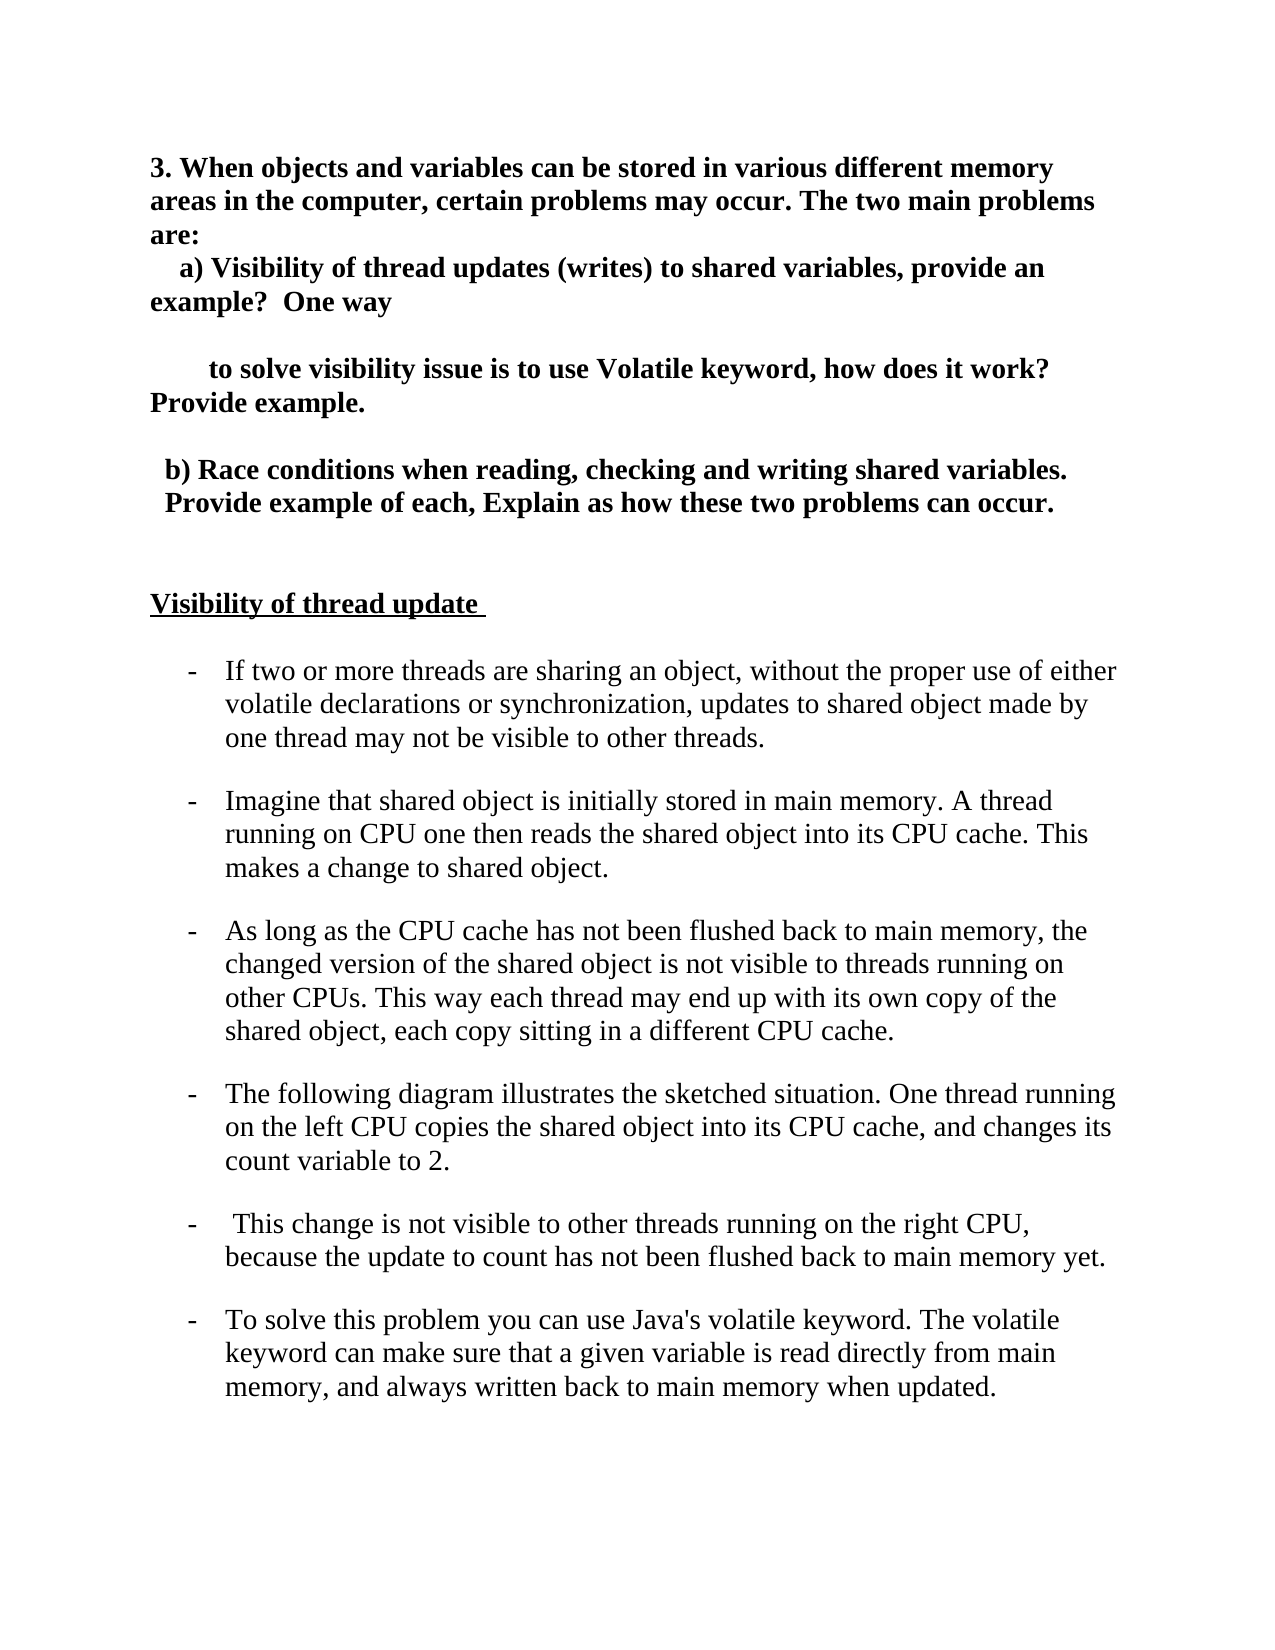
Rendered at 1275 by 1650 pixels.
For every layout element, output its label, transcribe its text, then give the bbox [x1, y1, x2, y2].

text to solve visibility issue is to use Volatile keyword, how does it work? Provide example. [150, 351, 1125, 418]
list As long as the CPU cache has not been flushed back to main memory, the changed version of the shared object is not visible to threads running on other CPUs. This way each thread may end up with its own copy of the shared object, each copy sitting in a different CPU cache. [187, 913, 1125, 1047]
list This change is not visible to other threads running on the right CPU, because the update to count has not been flushed back to main memory yet. [187, 1206, 1125, 1273]
text 3. When objects and variables can be stored in various different memory areas in the computer, certain problems may occur. The two main problems are: [150, 150, 1125, 251]
list Imagine that shared object is initially stored in main memory. A thread running on CPU one then reads the shared object into its CPU cache. This makes a change to shared object. [187, 783, 1125, 883]
text Visibility of thread update [150, 586, 1125, 619]
text a) Visibility of thread updates (writes) to shared variables, provide an example? One way [150, 251, 1125, 318]
list The following diagram illustrates the sketched situation. One thread running on the left CPU copies the shared object into its CPU cache, and changes its count variable to 2. [187, 1076, 1125, 1177]
list If two or more threads are sharing an object, without the proper use of either volatile declarations or synchronization, updates to shared object made by one thread may not be visible to other threads. [187, 653, 1125, 754]
text Provide example of each, Explain as how these two problems can occur. [150, 485, 1125, 519]
text b) Race conditions when reading, checking and writing shared variables. [150, 452, 1125, 485]
list To solve this problem you can use Java's volatile keyword. The volatile keyword can make sure that a given variable is read directly from main memory, and always written back to main memory when updated. [187, 1302, 1125, 1403]
